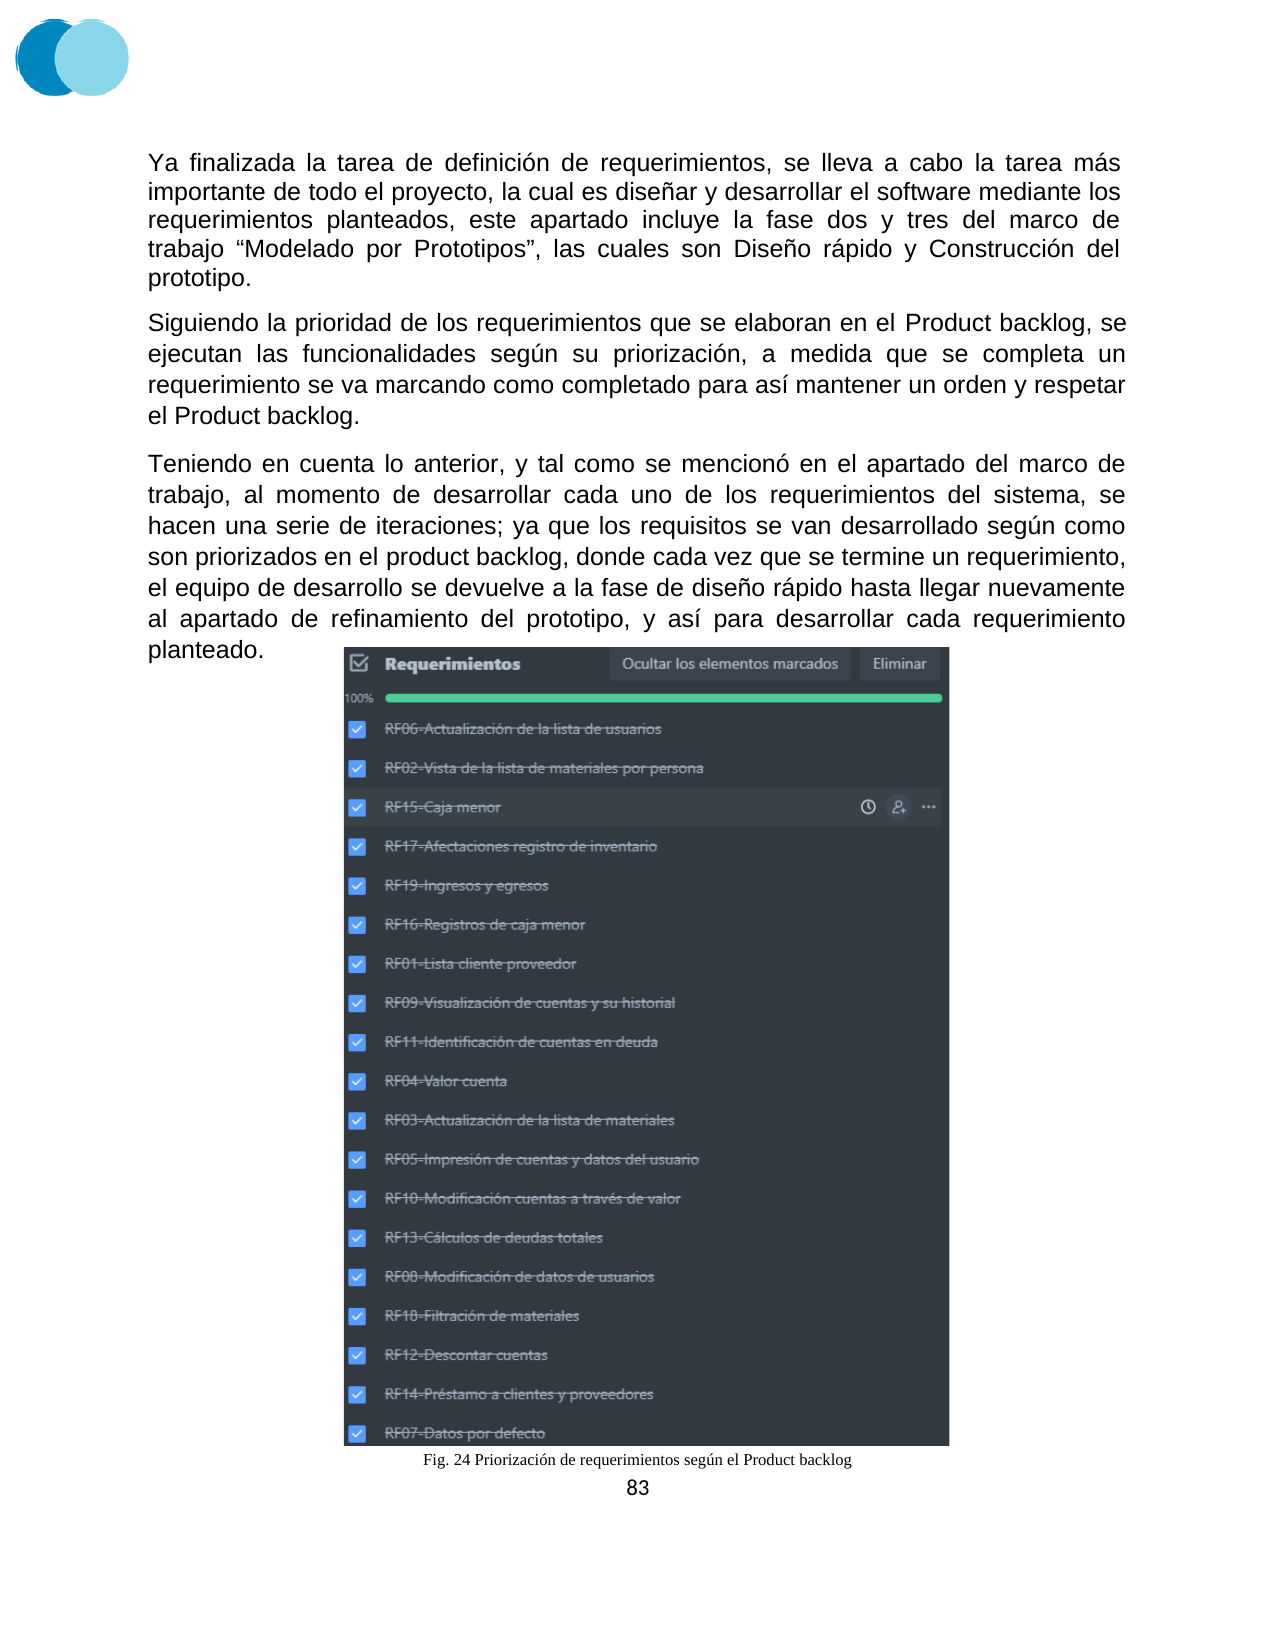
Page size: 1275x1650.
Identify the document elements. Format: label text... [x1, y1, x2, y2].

text Fig. 24 Priorización de requerimientos según el Product backlog [148, 1449, 1127, 1468]
text Ya finalizada la tarea de definición de requerimientos, se lleva a cabo la tarea más importante de todo el proyecto, la cual es diseñar y desarrollar el software mediante los requerimientos planteados, este apartado incluye la fase dos y tres del marco de trabajo “Modelado por Prototipos”, las cuales son Diseño rápido y Construcción del prototipo. [148, 148, 1122, 291]
picture [13, 16, 131, 99]
picture [343, 647, 950, 1446]
text Siguiendo la prioridad de los requerimientos que se elaboran en el Product backlog, se ejecutan las funcionalidades según su priorización, a medida que se completa un requerimiento se va marcando como completado para así mantener un orden y respetar el Product backlog. [148, 308, 1127, 430]
text Teniendo en cuenta lo anterior, y tal como se mencionó en el apartado del marco de trabajo, al momento de desarrollar cada uno de los requerimientos del sistema, se hacen una serie de iteraciones; ya que los requisitos se van desarrollado según como son priorizados en el product backlog, donde cada vez que se termine un requerimiento, el equipo de desarrollo se devuelve a la fase de diseño rápido hasta llegar nuevamente al apartado de refinamiento del prototipo, y así para desarrollar cada requerimiento planteado. [148, 449, 1127, 664]
